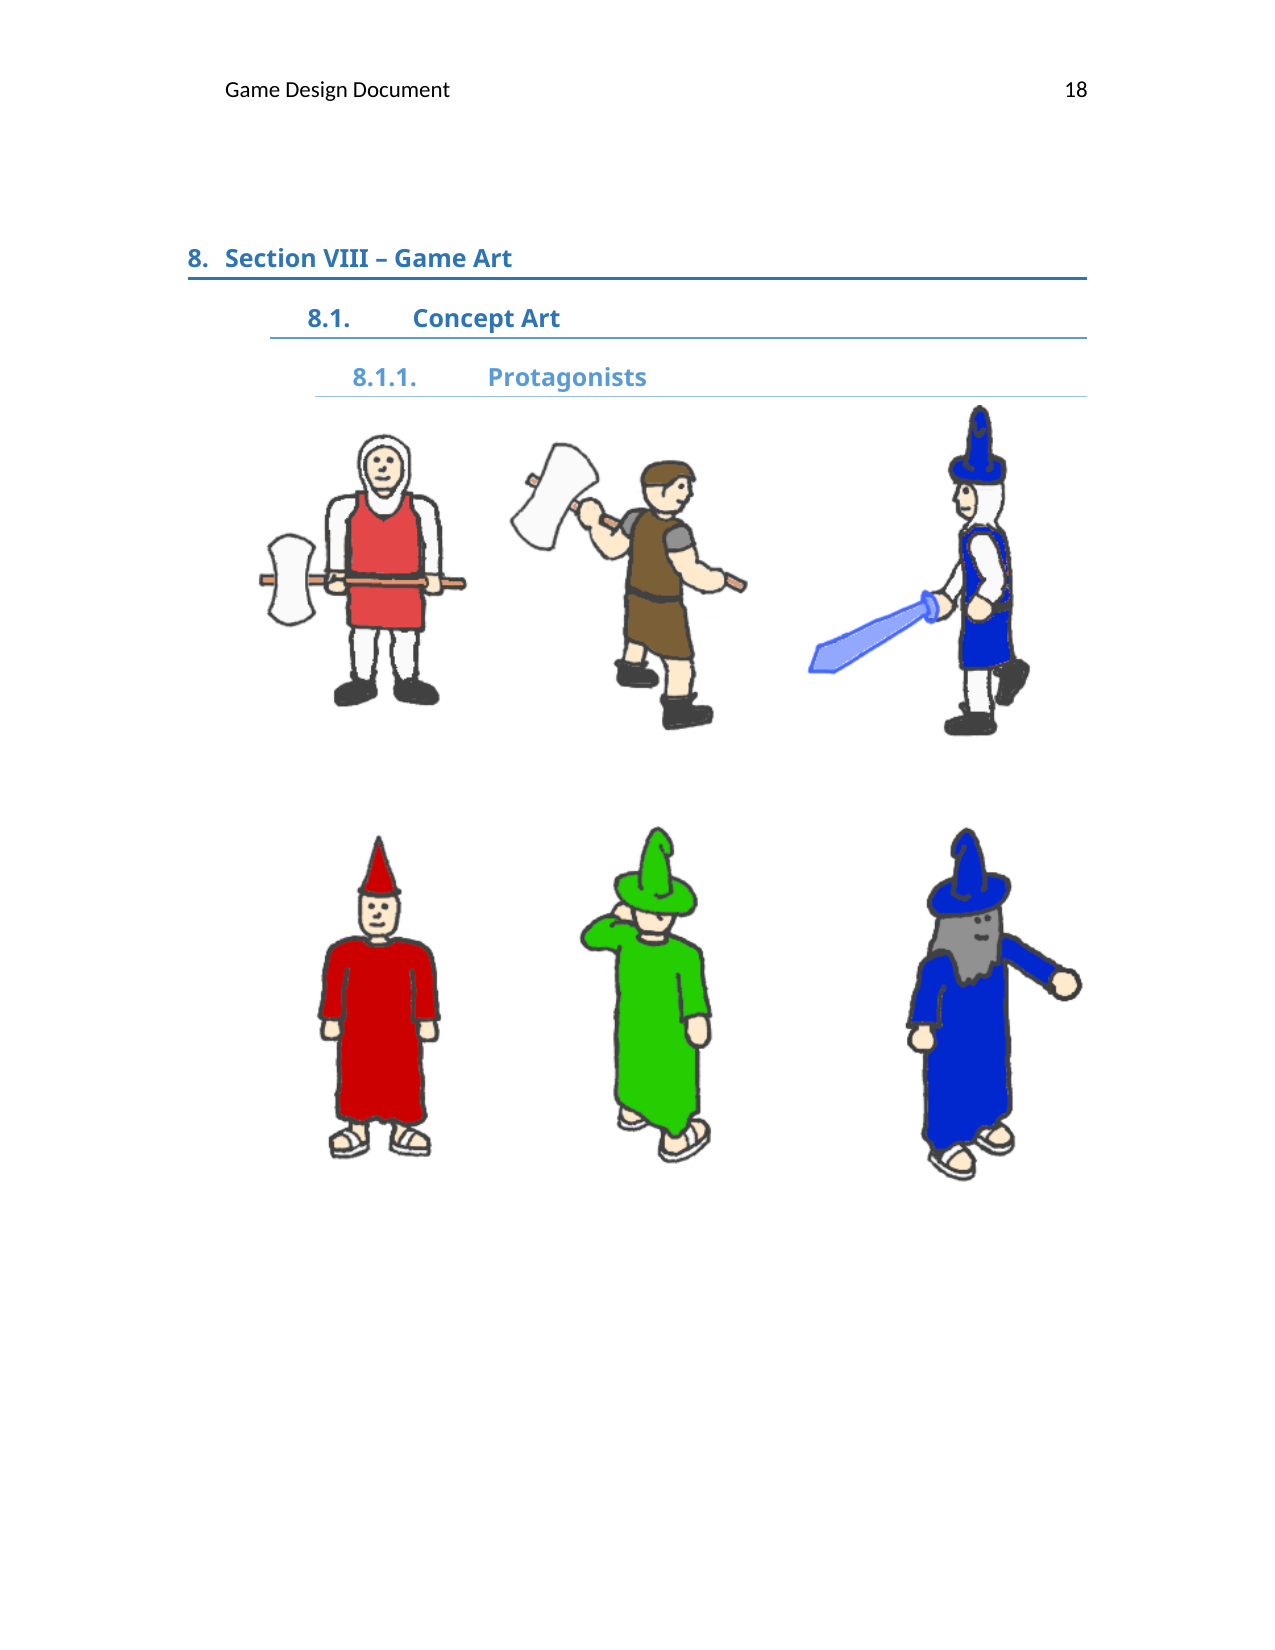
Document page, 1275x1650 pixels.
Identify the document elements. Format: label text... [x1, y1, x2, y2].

subtitle Protagonists [315, 360, 1087, 396]
picture [225, 405, 1125, 1199]
subtitle Concept Art [270, 301, 1087, 337]
subtitle Section VIII – Game Art [187, 241, 1087, 280]
